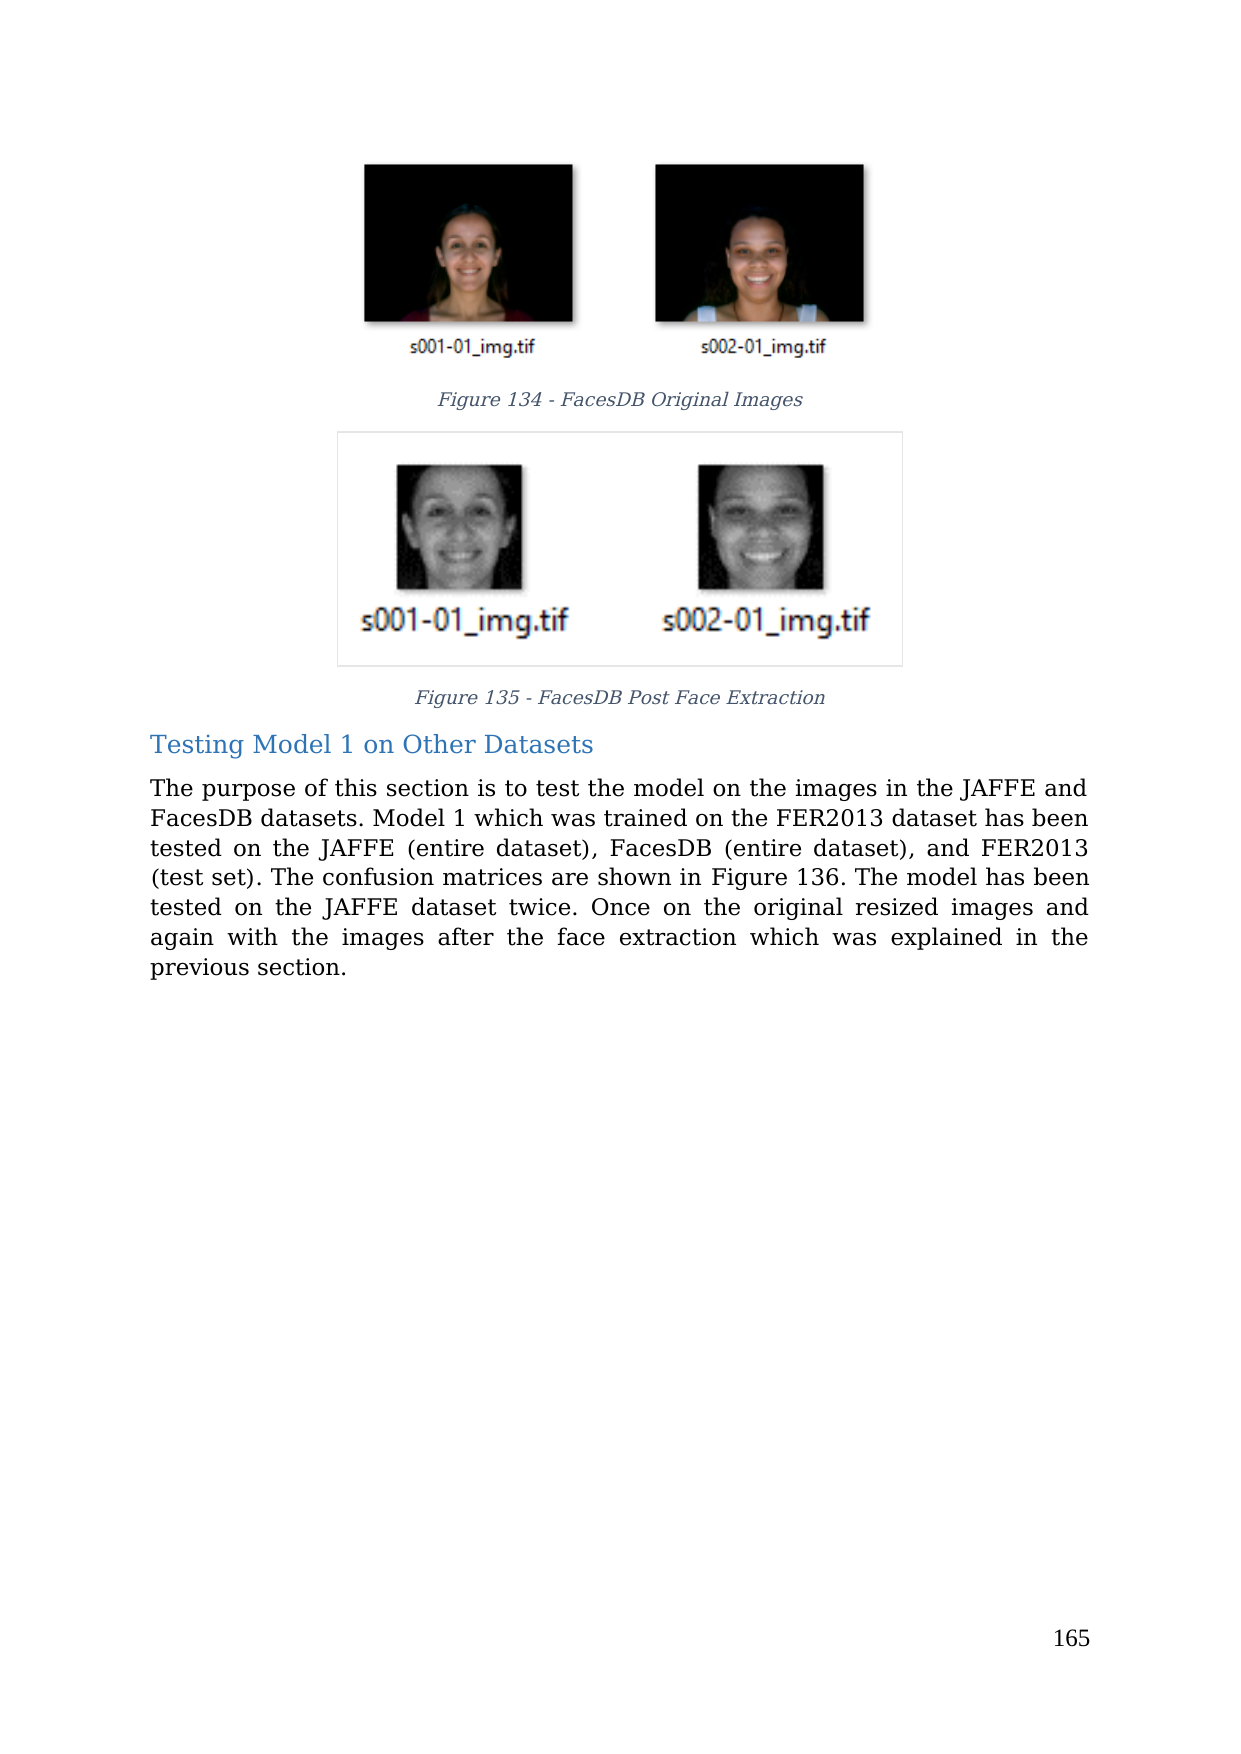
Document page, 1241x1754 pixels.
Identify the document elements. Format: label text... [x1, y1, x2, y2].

text Figure 135 - FacesDB Post Face Extraction [150, 686, 1090, 708]
subtitle Testing Model 1 on Other Datasets [150, 729, 1090, 759]
text Figure 134 - FacesDB Original Images [150, 388, 1090, 410]
picture [338, 433, 902, 665]
picture [338, 150, 903, 369]
text The purpose of this section is to test the model on the images in the JAFFE and FacesDB datasets. Model 1 which was trained on the FER2013 dataset has been tested on the JAFFE (entire dataset), FacesDB (entire dataset), and FER2013 (test set). The confusion matrices are shown in Figure 136. The model has been tested on the JAFFE dataset twice. Once on the original resized images and again with the images after the face extraction which was explained in the previous section. [150, 774, 1090, 980]
